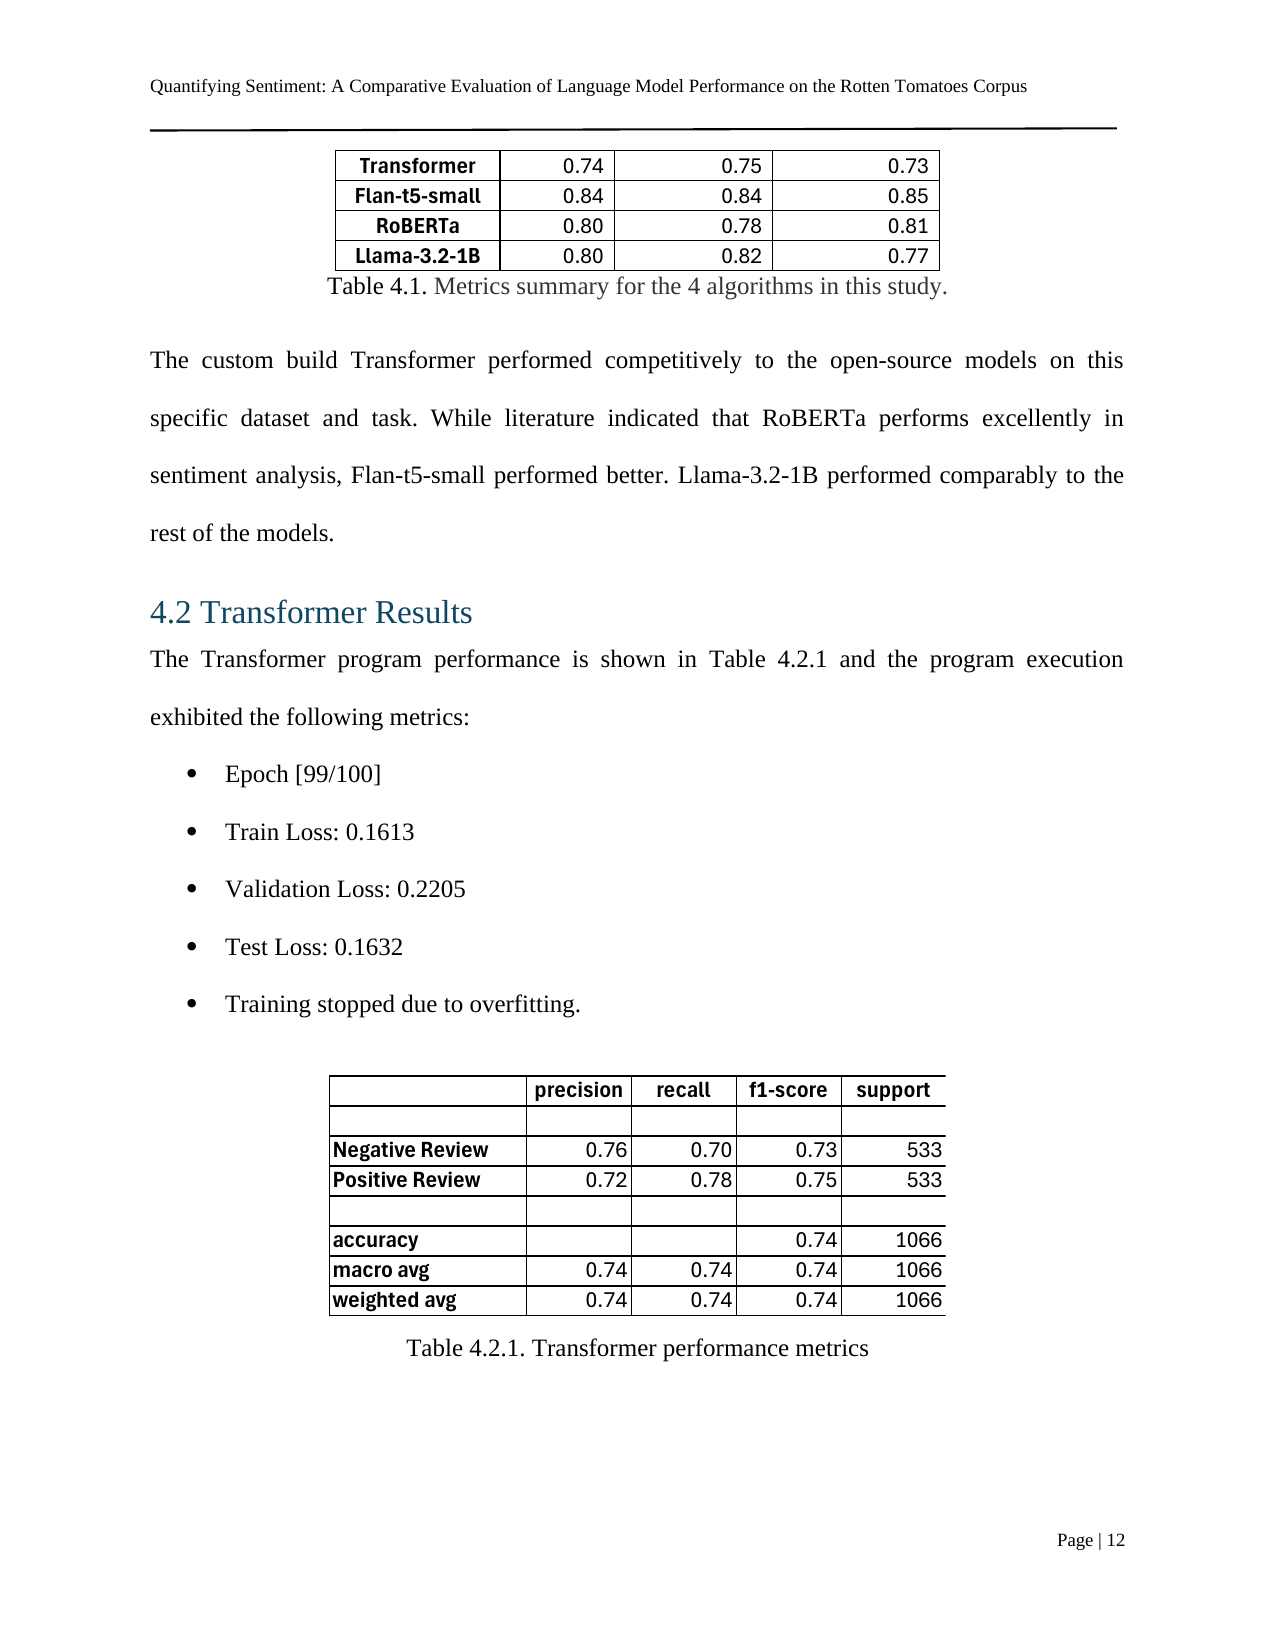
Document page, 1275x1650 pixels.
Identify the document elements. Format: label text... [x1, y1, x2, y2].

list Test Loss: 0.1632 [187, 932, 1125, 961]
table_cell RoBERTa [336, 211, 499, 240]
text The Transformer program performance is shown in Table 4.2.1 and the program execution exhibited the following metrics: [150, 644, 1125, 731]
text The custom build Transformer performed competitively to the open-source models on this specific dataset and task. While literature indicated that RoBERTa performs excellently in sentiment analysis, Flan-t5-small performed better. Llama-3.2-1B performed comparably to the rest of the models. [150, 345, 1125, 546]
table_cell 0.84 [501, 181, 614, 210]
table_cell 0.77 [773, 241, 939, 270]
table_cell Transformer [336, 151, 499, 180]
list Epoch [99/100] [187, 759, 1125, 788]
list Validation Loss: 0.2205 [187, 874, 1125, 903]
table_cell 0.73 [773, 151, 939, 180]
table_cell 0.80 [501, 211, 614, 240]
table_cell 0.74 [501, 151, 614, 180]
table_cell Flan-t5-small [336, 181, 499, 210]
table_cell 0.85 [773, 181, 939, 210]
table_cell 0.82 [615, 241, 772, 270]
list Train Loss: 0.1613 [187, 817, 1125, 846]
list Training stopped due to overfitting. [187, 989, 1125, 1018]
table_cell 0.81 [773, 211, 939, 240]
text Table 4.2.1. Transformer performance metrics [150, 1333, 1125, 1362]
table_cell Llama-3.2-1B [336, 241, 499, 270]
table_cell 0.80 [501, 241, 614, 270]
subtitle 4.2 Transformer Results [150, 592, 1125, 630]
table_cell 0.84 [615, 181, 772, 210]
text Table 4.1. Metrics summary for the 4 algorithms in this study. [150, 271, 1125, 300]
table_cell 0.75 [615, 151, 772, 180]
table_cell 0.78 [615, 211, 772, 240]
